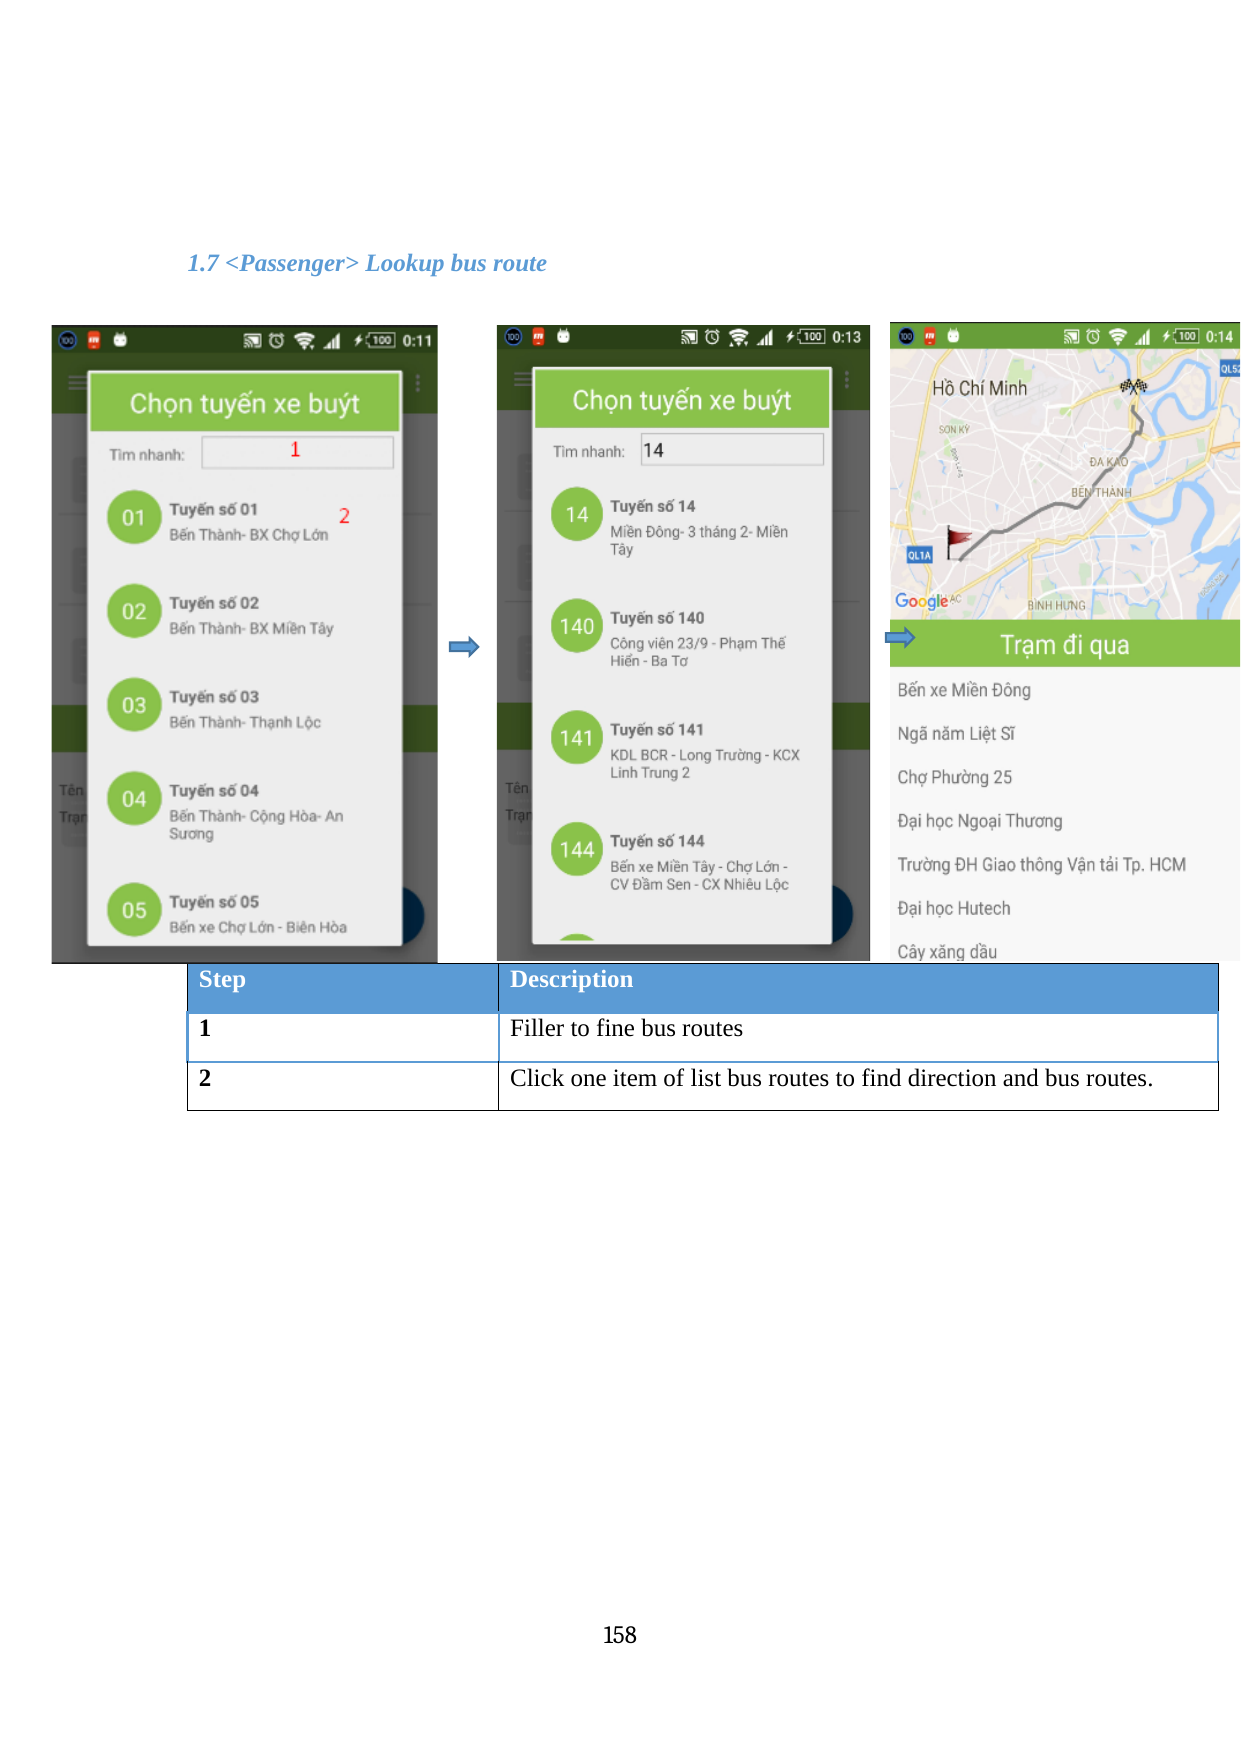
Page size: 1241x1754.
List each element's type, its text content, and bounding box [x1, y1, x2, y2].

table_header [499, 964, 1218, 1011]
picture [890, 322, 1241, 961]
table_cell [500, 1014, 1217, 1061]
subtitle 1.7 <Passenger> Lookup bus route [187, 248, 1053, 277]
picture [51, 325, 438, 964]
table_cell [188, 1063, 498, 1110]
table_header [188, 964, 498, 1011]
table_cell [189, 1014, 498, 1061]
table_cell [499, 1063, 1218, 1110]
picture [496, 325, 871, 961]
